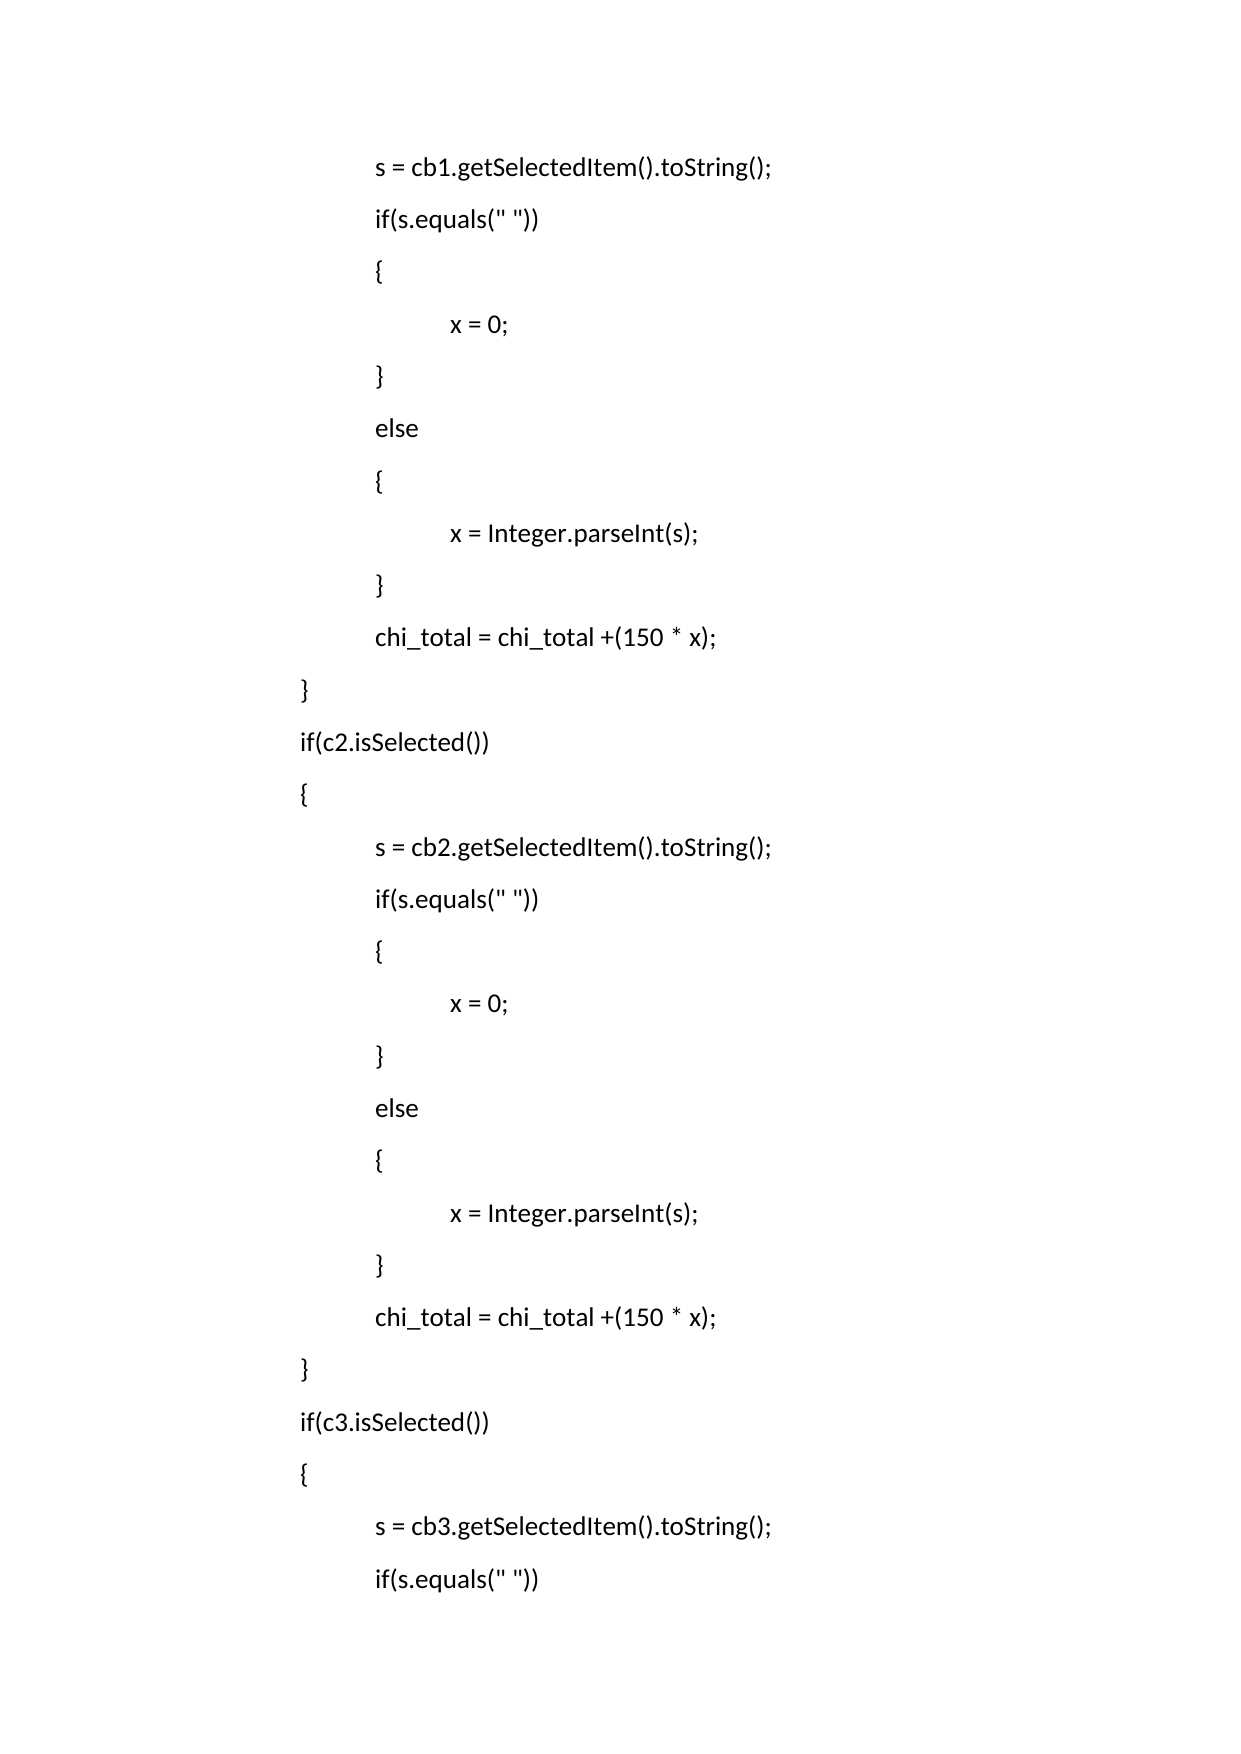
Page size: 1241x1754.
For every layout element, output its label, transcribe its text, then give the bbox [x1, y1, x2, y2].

text { [150, 464, 1090, 497]
text { [150, 1457, 1090, 1490]
text x = 0; [150, 307, 1090, 340]
text } [150, 1248, 1090, 1281]
text x = Integer.parseInt(s); [150, 516, 1090, 549]
text else [150, 1091, 1090, 1124]
text x = Integer.parseInt(s); [150, 1196, 1090, 1229]
text if(c3.isSelected()) [150, 1405, 1090, 1438]
text { [150, 254, 1090, 288]
text } [150, 1353, 1090, 1386]
text if(s.equals(" ")) [150, 202, 1090, 235]
text s = cb2.getSelectedItem().toString(); [150, 830, 1090, 863]
text if(s.equals(" ")) [150, 1562, 1090, 1595]
text } [150, 673, 1090, 706]
text { [150, 934, 1090, 967]
text else [150, 411, 1090, 444]
text } [150, 1039, 1090, 1072]
text s = cb3.getSelectedItem().toString(); [150, 1509, 1090, 1543]
text s = cb1.getSelectedItem().toString(); [150, 150, 1090, 183]
text x = 0; [150, 987, 1090, 1020]
text if(s.equals(" ")) [150, 882, 1090, 915]
text chi_total = chi_total +(150 * x); [150, 621, 1090, 654]
text } [150, 568, 1090, 601]
text } [150, 359, 1090, 392]
text chi_total = chi_total +(150 * x); [150, 1300, 1090, 1333]
text { [150, 777, 1090, 811]
text if(c2.isSelected()) [150, 725, 1090, 758]
text { [150, 1143, 1090, 1177]
